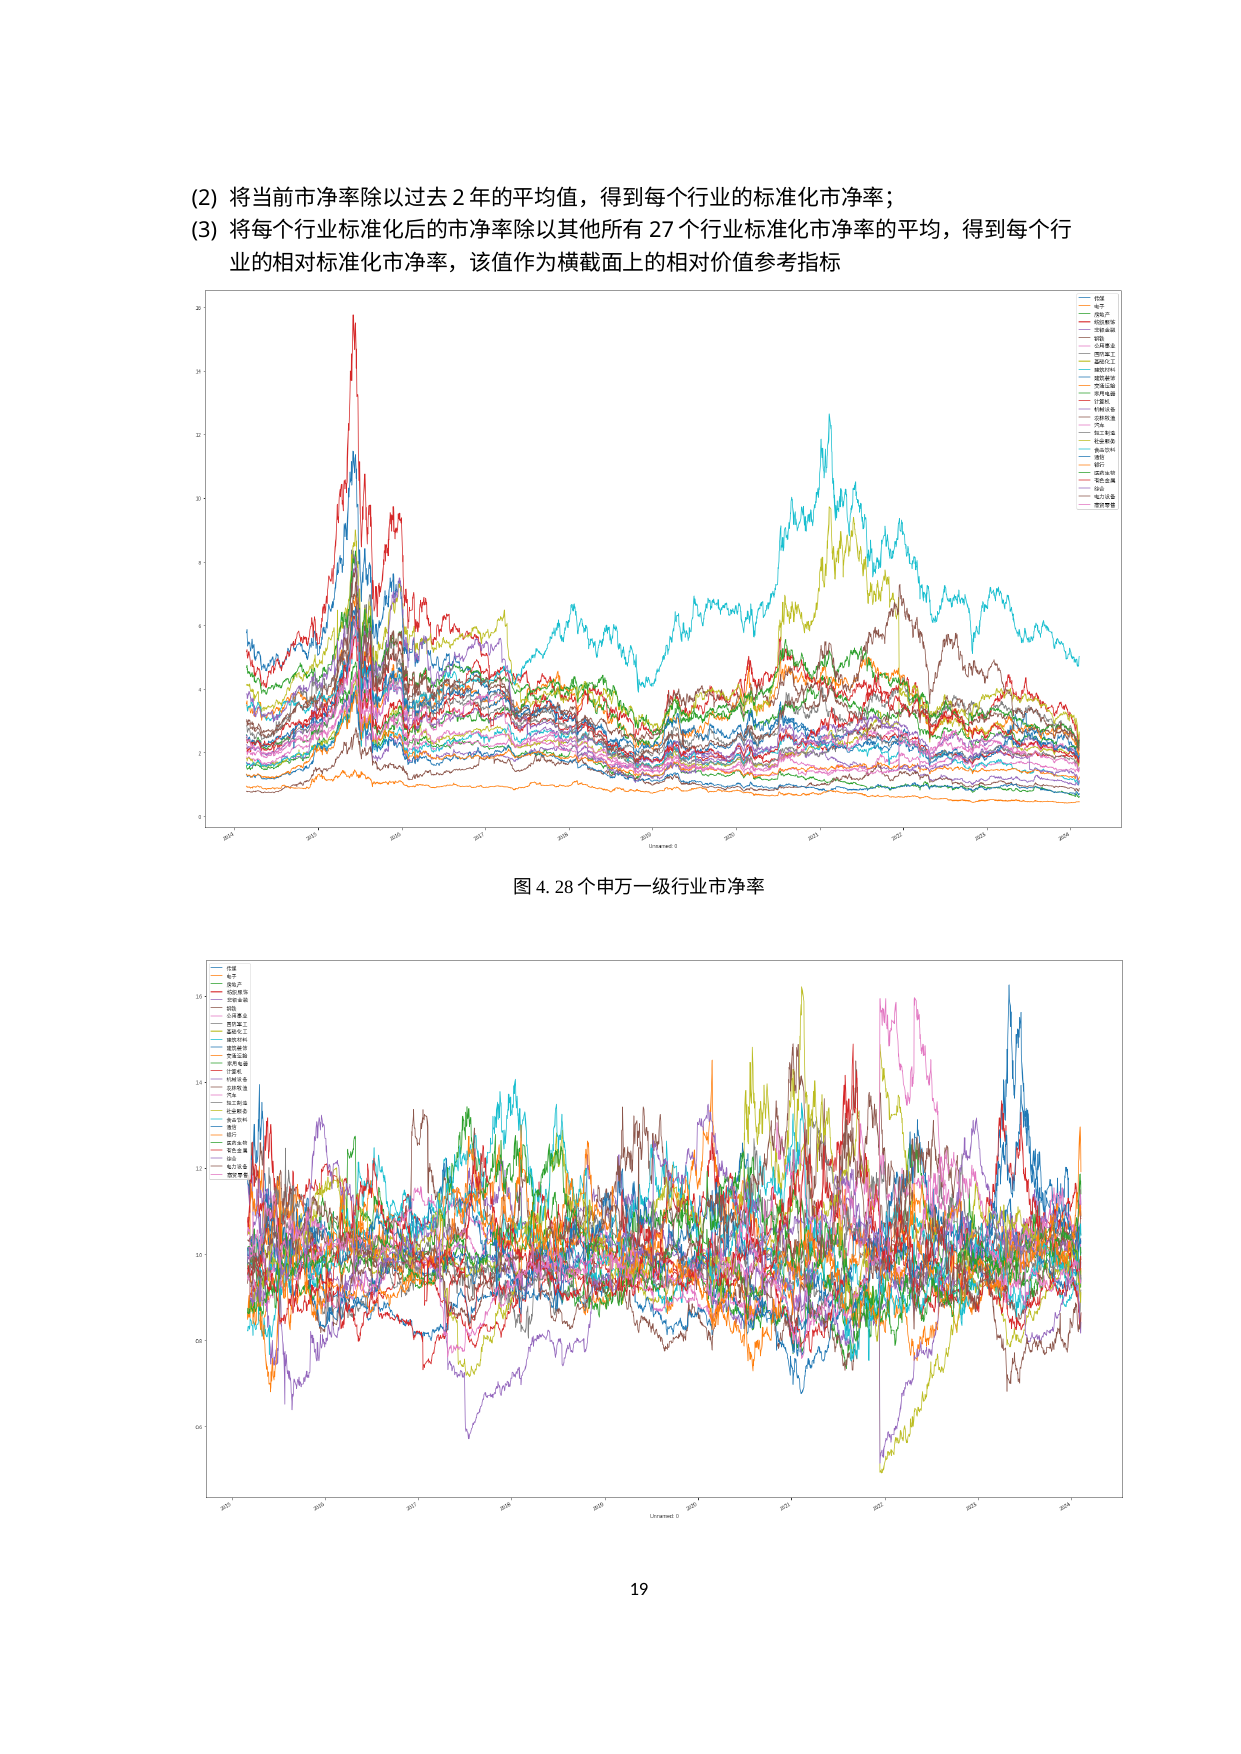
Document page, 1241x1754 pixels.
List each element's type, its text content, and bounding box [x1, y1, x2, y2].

text 图4. 28个申万一级行业市净率 [148, 869, 1092, 901]
list 将每个行业标准化后的市净率除以其他所有27个行业标准化市净率的平均，得到每个行业的相对标准化市净率，该值作为横截面上的相对价值参考指标 [191, 212, 1092, 277]
picture [191, 287, 1124, 852]
list 将当前市净率除以过去2年的平均值，得到每个行业的标准化市净率； [191, 180, 1092, 212]
picture [191, 957, 1126, 1522]
